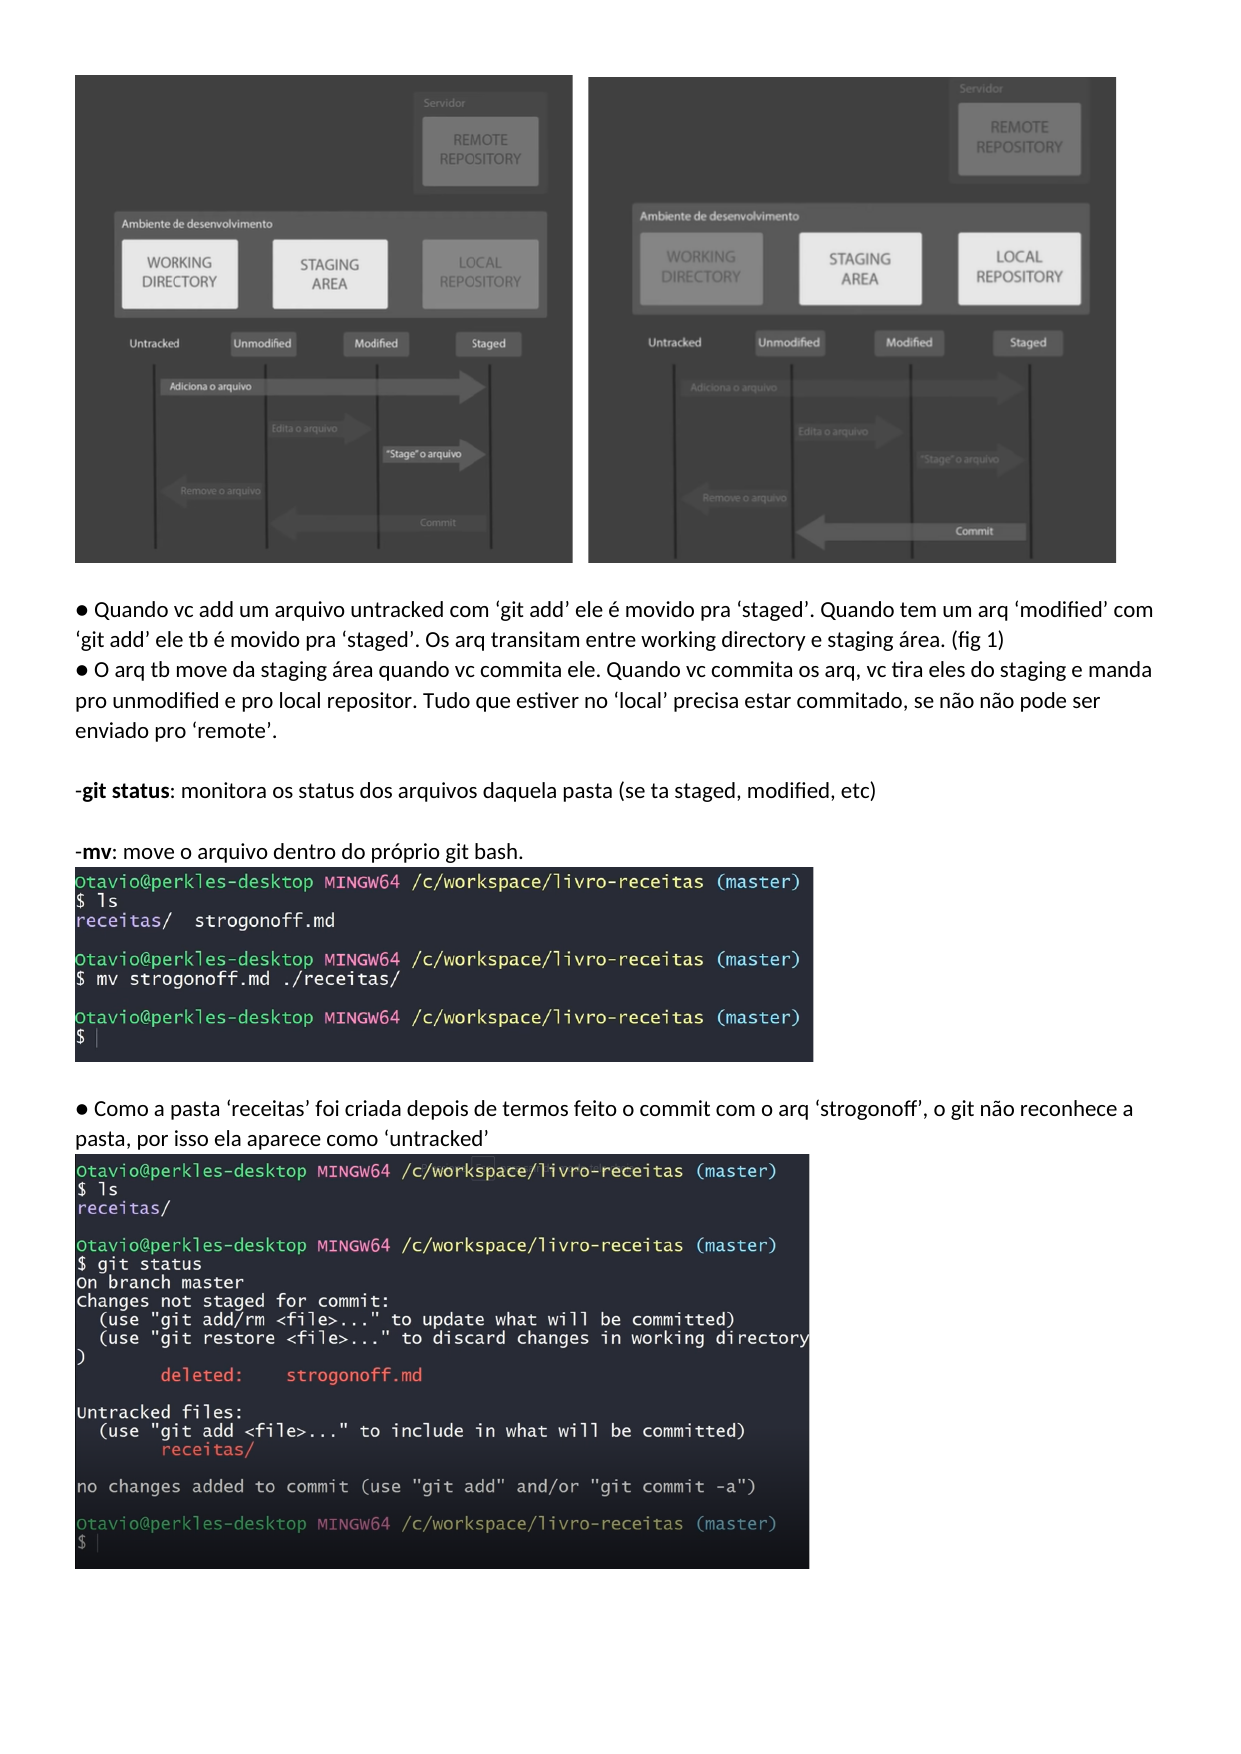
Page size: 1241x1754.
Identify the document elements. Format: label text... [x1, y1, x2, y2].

picture [75, 1154, 810, 1569]
text -git status: monitora os status dos arquivos daquela pasta (se ta staged, modified, etc) [75, 776, 1165, 804]
picture [75, 867, 814, 1062]
text -mv: move o arquivo dentro do próprio git bash. [75, 837, 1165, 865]
picture [588, 77, 1117, 563]
picture [75, 75, 573, 563]
text ● Como a pasta ‘receitas’ foi criada depois de termos feito o commit com o arq ‘strogonoff’, o git não reconhece a pasta, por isso ela aparece como ‘untracked’ [75, 1094, 1165, 1152]
text ● O arq tb move da staging área quando vc commita ele. Quando vc commita os arq, vc tira eles do staging e manda pro unmodified e pro local repositor. Tudo que estiver no ‘local’ precisa estar commitado, se não não pode ser enviado pro ‘remote’. [75, 656, 1165, 744]
text ● Quando vc add um arquivo untracked com ‘git add’ ele é movido pra ‘staged’. Quando tem um arq ‘modified’ com ‘git add’ ele tb é movido pra ‘staged’. Os arq transitam entre working directory e staging área. (fig 1) [75, 595, 1165, 653]
